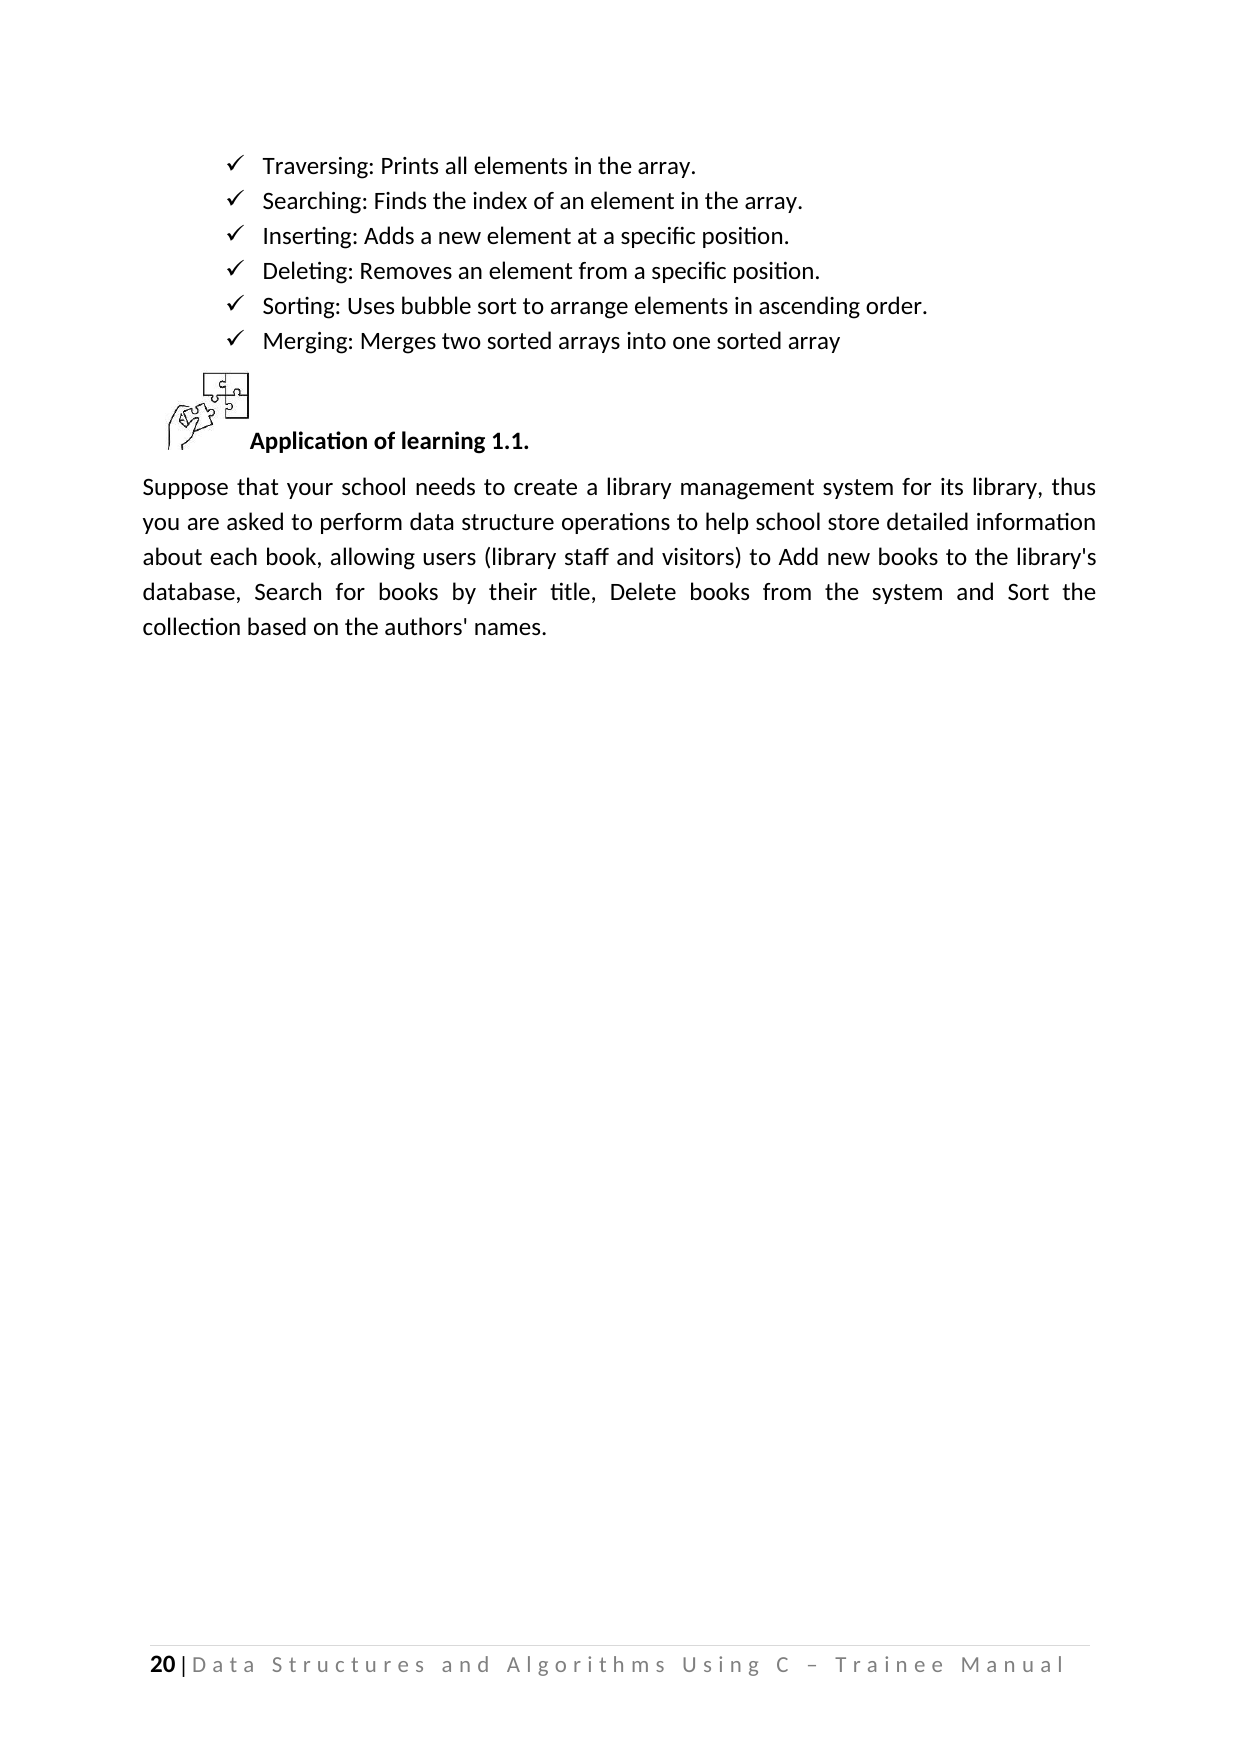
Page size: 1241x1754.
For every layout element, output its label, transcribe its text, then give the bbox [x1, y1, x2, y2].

list Deleting: Removes an element from a specific position. [225, 255, 1090, 286]
picture [165, 370, 250, 450]
text Suppose that your school needs to create a library management system for its library, thus you are asked to perform data structure operations to help school store detailed information about each book, allowing users (library staff and visitors) to Add new books to the library's database, Search for books by their title, Delete books from the system and Sort the collection based on the authors' names. [142, 471, 1098, 641]
list Searching: Finds the index of an element in the array. [225, 185, 1090, 216]
list Traversing: Prints all elements in the array. [225, 150, 1090, 181]
list Sorting: Uses bubble sort to arrange elements in ascending order. [225, 290, 1090, 321]
list Inserting: Adds a new element at a specific position. [225, 220, 1090, 251]
list Merging: Merges two sorted arrays into one sorted array [225, 325, 1090, 356]
